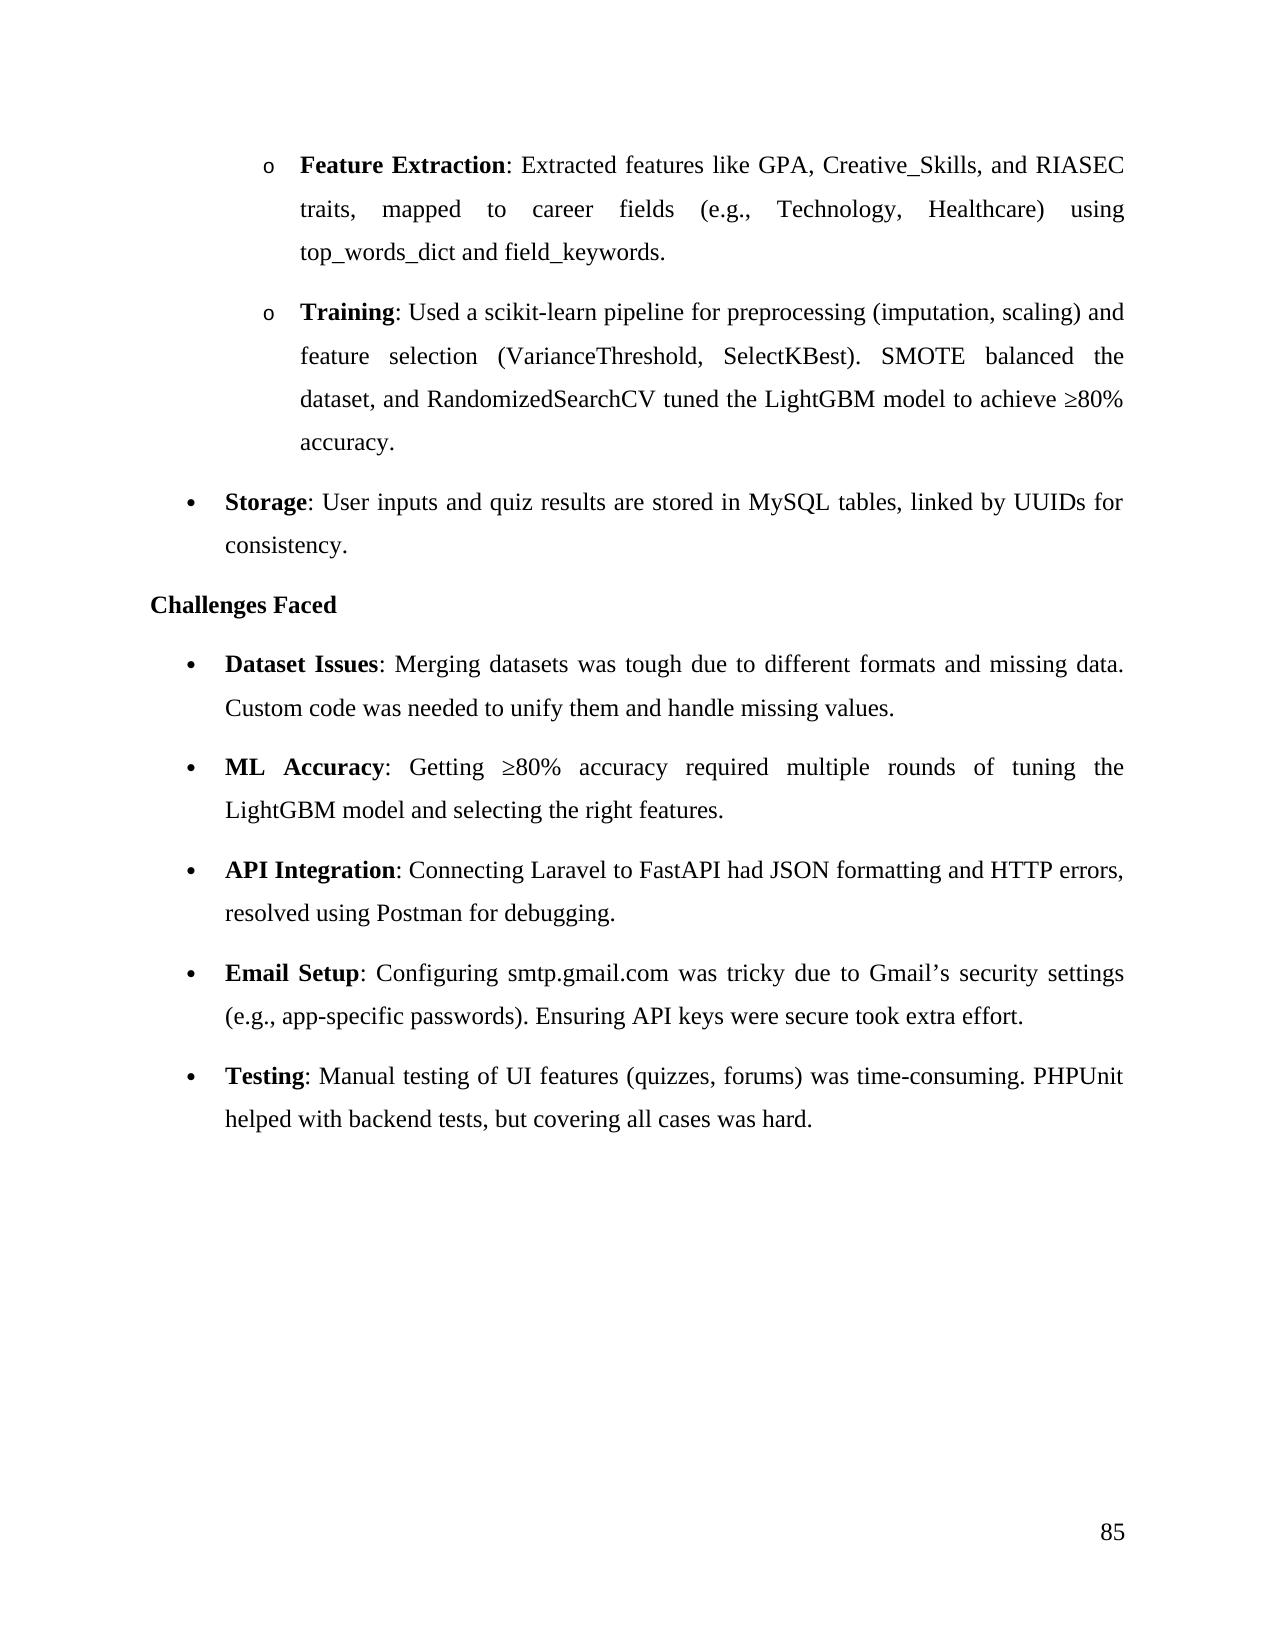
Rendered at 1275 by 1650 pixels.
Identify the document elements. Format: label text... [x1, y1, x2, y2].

list Training: Used a scikit-learn pipeline for preprocessing (imputation, scaling) and feature selection (VarianceThreshold, SelectKBest). SMOTE balanced the dataset, and RandomizedSearchCV tuned the LightGBM model to achieve ≥80% accuracy. [262, 297, 1125, 456]
list Feature Extraction: Extracted features like GPA, Creative_Skills, and RIASEC traits, mapped to career fields (e.g., Technology, Healthcare) using top_words_dict and field_keywords. [262, 150, 1125, 266]
list Testing: Manual testing of UI features (quizzes, forums) was time-consuming. PHPUnit helped with backend tests, but covering all cases was hard. [187, 1061, 1125, 1133]
text Challenges Faced [150, 590, 1125, 618]
list Storage: User inputs and quiz results are stored in MySQL tables, linked by UUIDs for consistency. [187, 487, 1125, 559]
list API Integration: Connecting Laravel to FastAPI had JSON formatting and HTTP errors, resolved using Postman for debugging. [187, 855, 1125, 927]
list Email Setup: Configuring smtp.gmail.com was tricky due to Gmail’s security settings (e.g., app-specific passwords). Ensuring API keys were secure took extra effort. [187, 958, 1125, 1030]
list ML Accuracy: Getting ≥80% accuracy required multiple rounds of tuning the LightGBM model and selecting the right features. [187, 752, 1125, 824]
list Dataset Issues: Merging datasets was tough due to different formats and missing data. Custom code was needed to unify them and handle missing values. [187, 649, 1125, 721]
